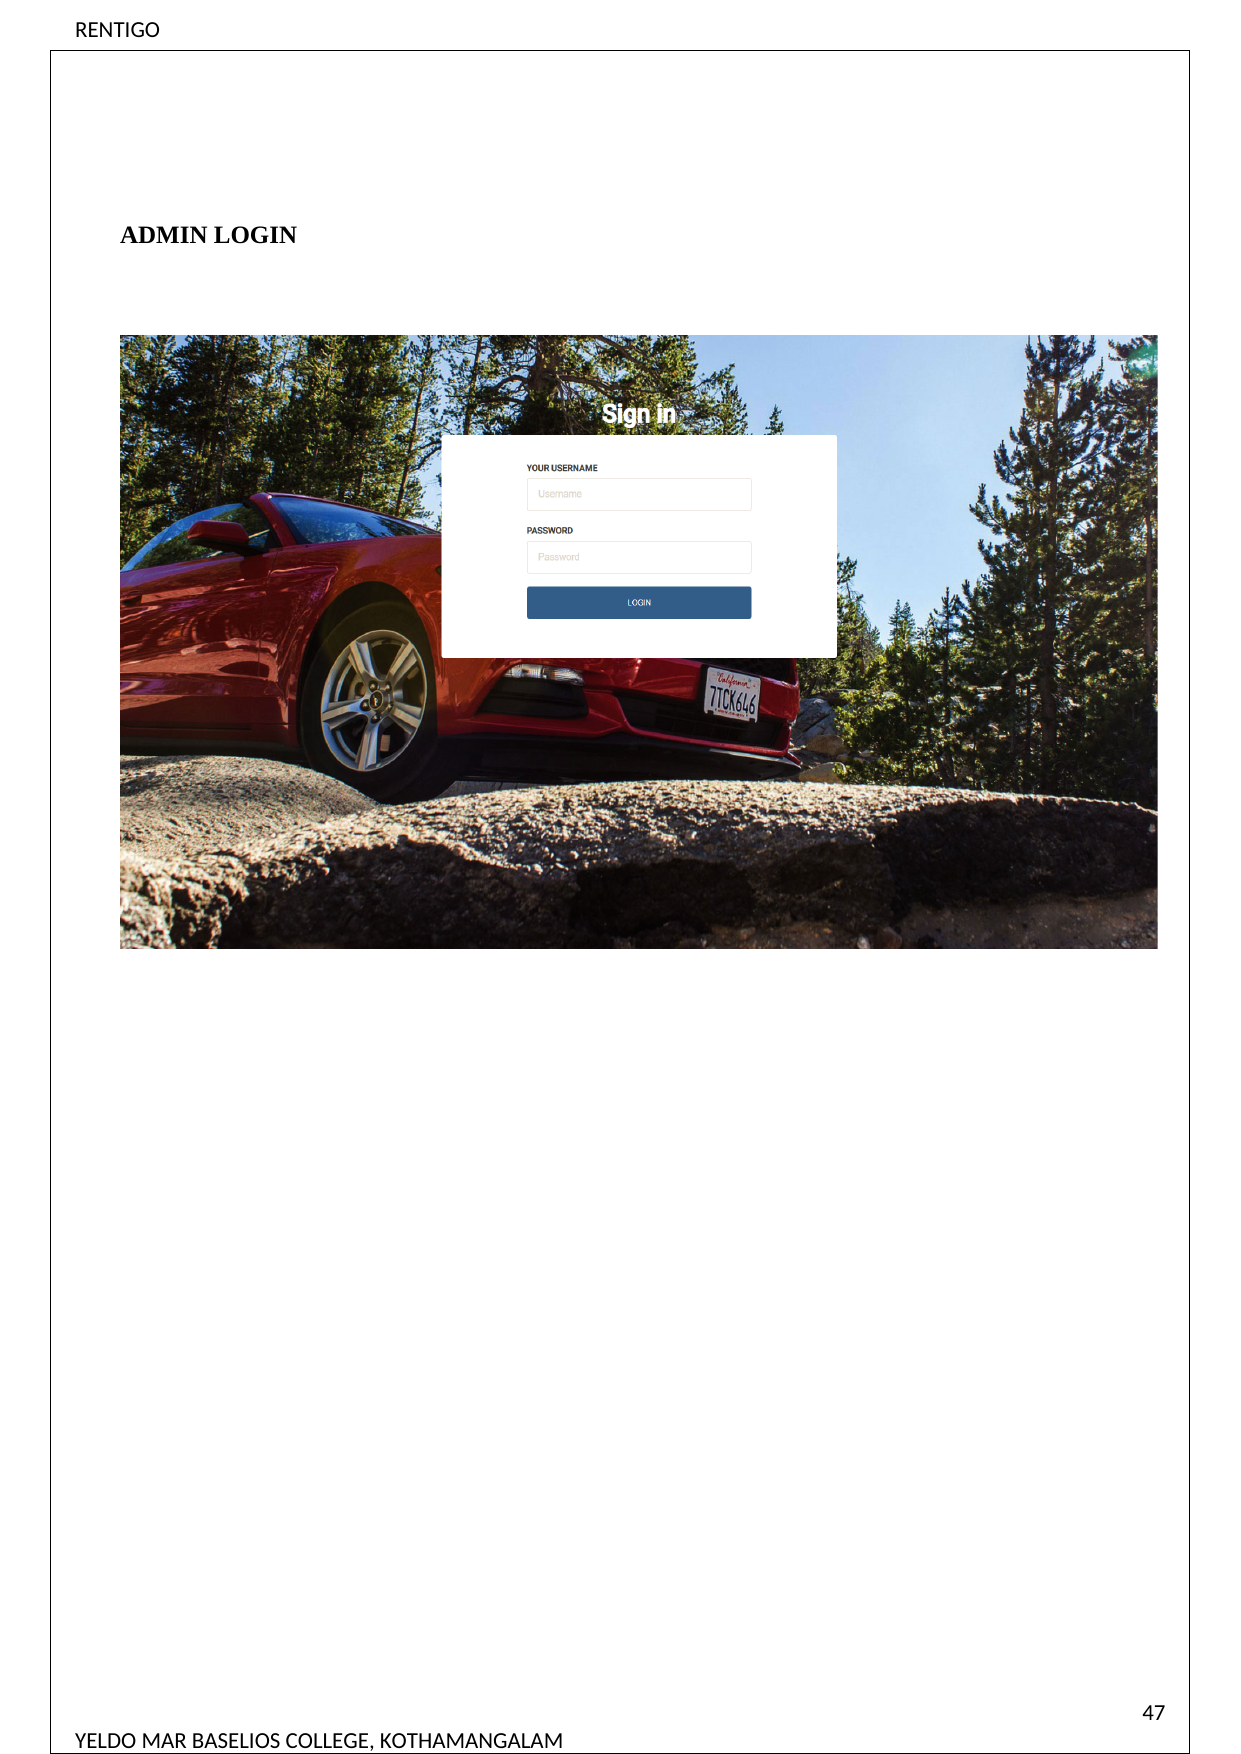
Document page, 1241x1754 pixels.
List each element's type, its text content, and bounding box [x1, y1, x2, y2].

text ADMIN LOGIN [120, 220, 1120, 249]
picture [120, 335, 1158, 949]
